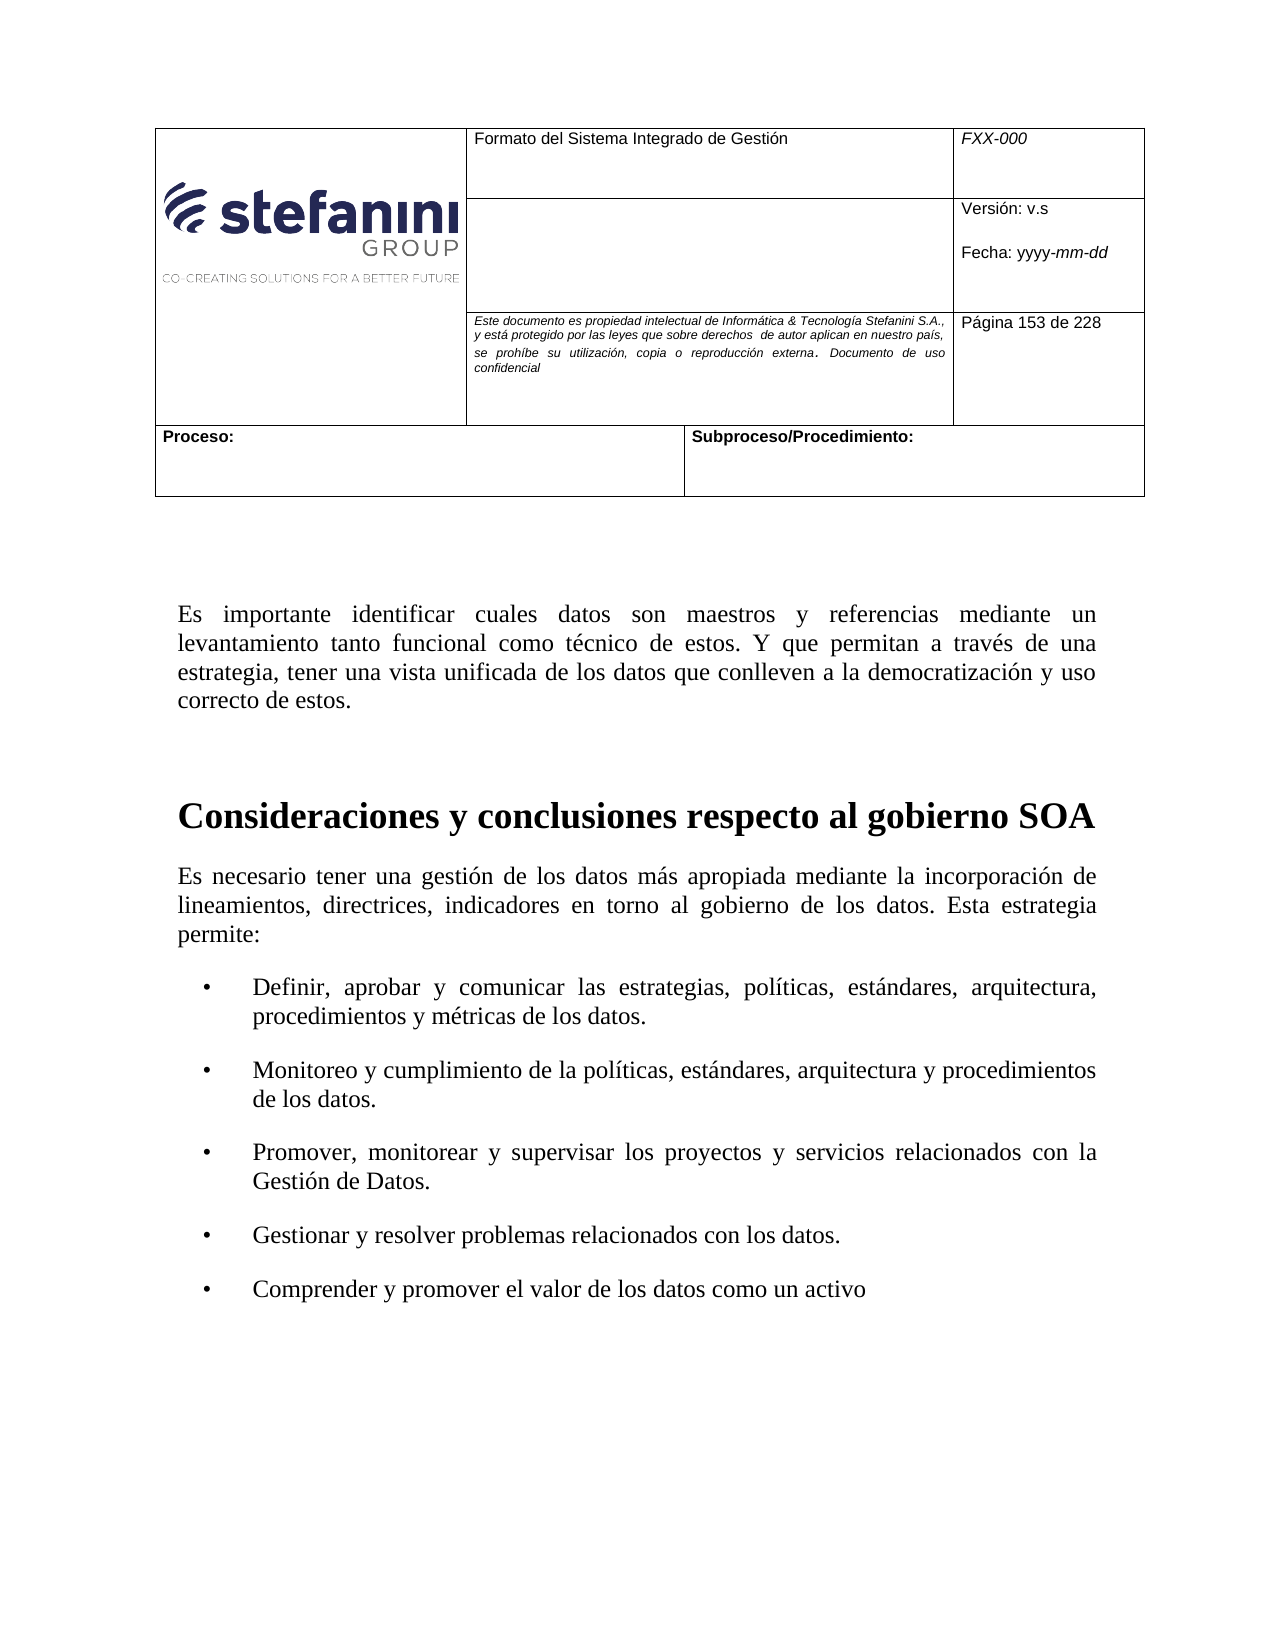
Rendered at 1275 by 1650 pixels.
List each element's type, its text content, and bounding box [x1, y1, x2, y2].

text Es necesario tener una gestión de los datos más apropiada mediante la incorporación de lineamientos, directrices, indicadores en torno al gobierno de los datos. Esta estrategia permite: [177, 861, 1098, 947]
list Definir, aprobar y comunicar las estrategias, políticas, estándares, arquitectura, procedimientos y métricas de los datos. [202, 972, 1098, 1030]
list Promover, monitorear y supervisar los proyectos y servicios relacionados con la Gestión de Datos. [202, 1137, 1098, 1195]
text Es importante identificar cuales datos son maestros y referencias mediante un levantamiento tanto funcional como técnico de estos. Y que permitan a través de una estrategia, tener una vista unificada de los datos que conlleven a la democratización y uso correcto de estos. [177, 599, 1098, 714]
list Monitoreo y cumplimiento de la políticas, estándares, arquitectura y procedimientos de los datos. [202, 1055, 1098, 1112]
list Gestionar y resolver problemas relacionados con los datos. [202, 1220, 1098, 1249]
list Comprender y promover el valor de los datos como un activo [202, 1274, 1098, 1302]
subtitle Consideraciones y conclusiones respecto al gobierno SOA [177, 793, 1098, 836]
picture [162, 182, 460, 286]
